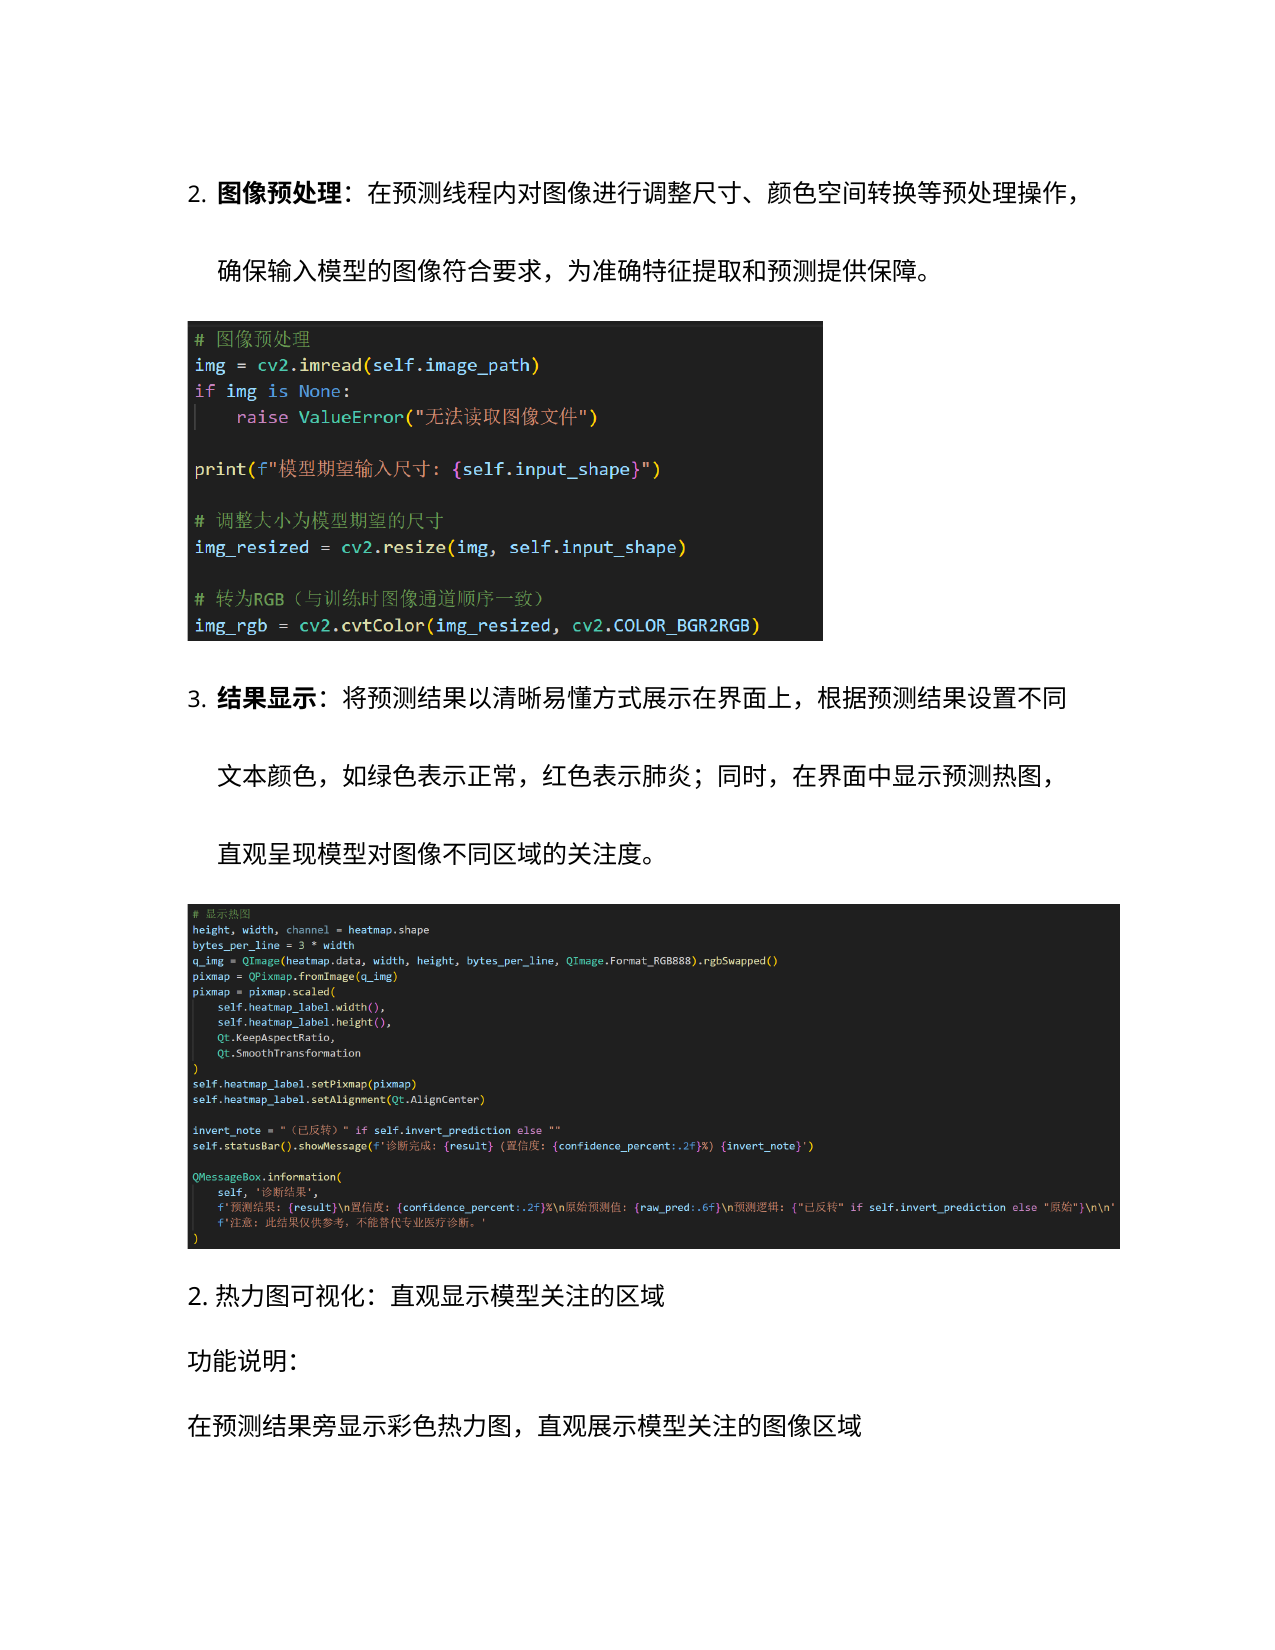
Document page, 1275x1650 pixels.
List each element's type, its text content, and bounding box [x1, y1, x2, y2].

text 2. 热力图可视化：直观显示模型关注的区域 [187, 1262, 1087, 1327]
picture [187, 321, 823, 641]
list 图像预处理：在预测线程内对图像进行调整尺寸、颜色空间转换等预处理操作，确保输入模型的图像符合要求，为准确特征提取和预测提供保障。 [187, 159, 1087, 302]
text 在预测结果旁显示彩色热力图，直观展示模型关注的图像区域 [187, 1392, 1087, 1457]
list 结果显示：将预测结果以清晰易懂方式展示在界面上，根据预测结果设置不同文本颜色，如绿色表示正常，红色表示肺炎；同时，在界面中显示预测热图，直观呈现模型对图像不同区域的关注度。 [187, 664, 1087, 885]
text 功能说明： [187, 1327, 1087, 1392]
picture [187, 904, 1120, 1249]
